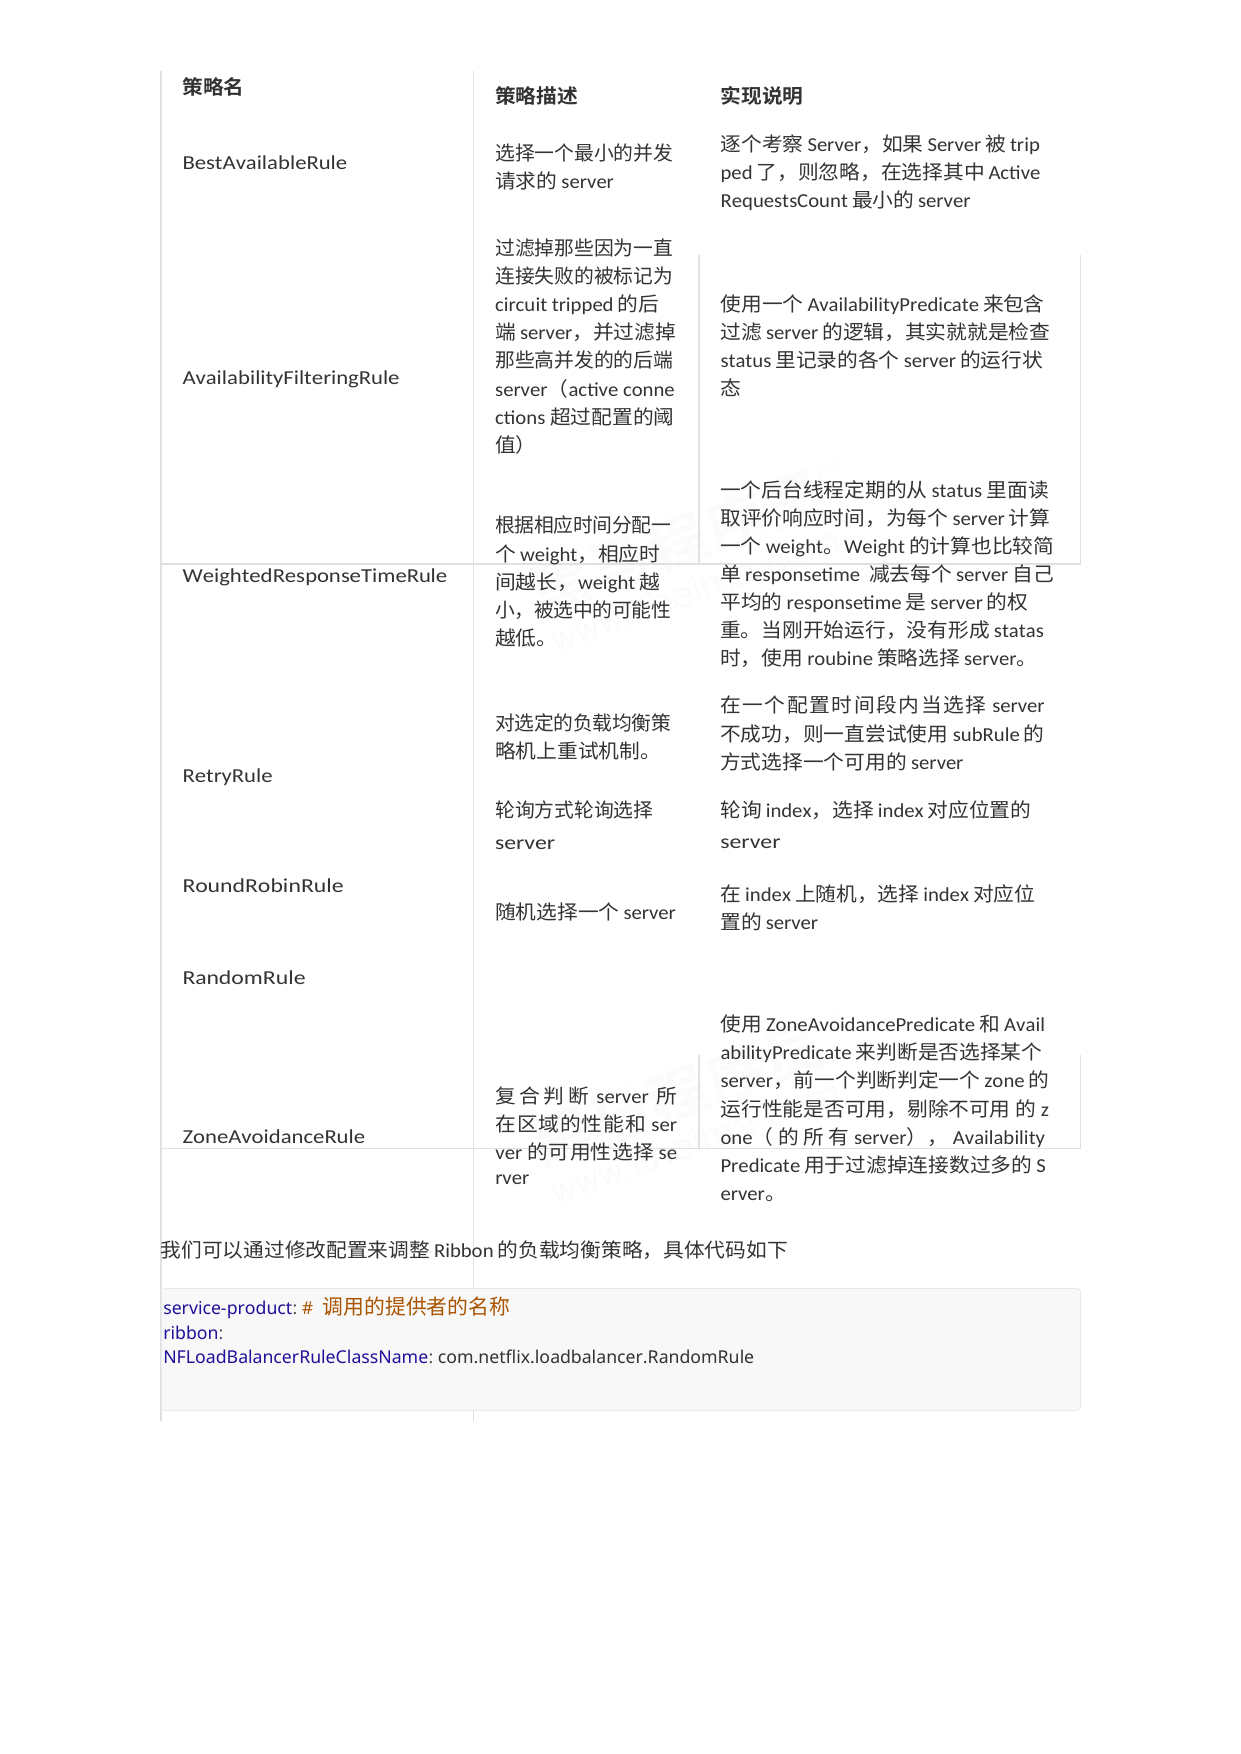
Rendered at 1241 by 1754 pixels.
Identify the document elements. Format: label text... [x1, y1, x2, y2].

text server [495, 830, 678, 854]
text 过滤掉那些因为一直连接失败的被标记为circuit tripped的后端server，并过滤掉那些高并发的的后端server（active connections 超过配置的阈值） [495, 233, 678, 458]
text 使用ZoneAvoidancePredicate和AvailabilityPredicate来判断是否选择某个server，前一个判断判定一个zone的运行性能是否可用，剔除不可用 的 zone（ 的 所 有 server）， AvailabilityPredicate用于过滤掉连接数过多的Server。 [720, 1009, 1053, 1206]
text RoundRobinRule [182, 873, 456, 897]
text 根据相应时间分配一个weight，相应时 间越长，weight越 小，被选中的可能性越低。 [495, 511, 678, 651]
text BestAvailableRule [182, 150, 354, 174]
text WeightedResponseTimeRule [182, 564, 456, 588]
text RetryRule [182, 763, 456, 788]
text 逐个考察Server，如果Server被tripped了，则忽略，在选择其中ActiveRequestsCount最小的server [720, 129, 1042, 213]
text 选择一个最小的并发请求的server [495, 138, 678, 194]
text 在index上随机，选择index对应位置的server [720, 879, 1048, 935]
text 对选定的负载均衡策略机上重试机制。 [495, 708, 678, 764]
picture [530, 458, 840, 651]
text 轮询方式轮询选择 [495, 795, 678, 823]
text 在一个配置时间段内当选择server不成功，则一直尝试使用subRule的方式选择一个可用的server [720, 691, 1044, 775]
text 随机选择一个server [495, 897, 678, 925]
subtitle 策略名 [182, 71, 354, 100]
text ZoneAvoidanceRule [182, 1124, 374, 1148]
subtitle 策略描述 [495, 80, 678, 109]
subtitle 实现说明 [720, 80, 1096, 109]
text 使用一个AvailabilityPredicate来包含过滤server的逻辑，其实就就是检查status里记录的各个server的运行状 态 [720, 289, 1053, 401]
text 一个后台线程定期的从status里面读取评价响应时间，为每个server计算一个weight。Weight的计算也比较简单responsetime 减去每个server自己平均的responsetime是server的权 重。当刚开始运行，没有形成statas 时，使用roubine策略选择server。 [720, 474, 1058, 671]
text 轮询index，选择index对应位置的 [720, 794, 1096, 823]
picture [530, 1010, 720, 1203]
text RandomRule [182, 965, 456, 989]
text AvailabilityFilteringRule [182, 365, 406, 389]
text 我们可以通过修改配置来调整Ribbon的负载均衡策略，具体代码如下 [160, 1235, 1096, 1263]
text server [720, 830, 1096, 854]
text 复合判断server所在区域的性能和server 的可用性选择server [495, 1081, 677, 1189]
